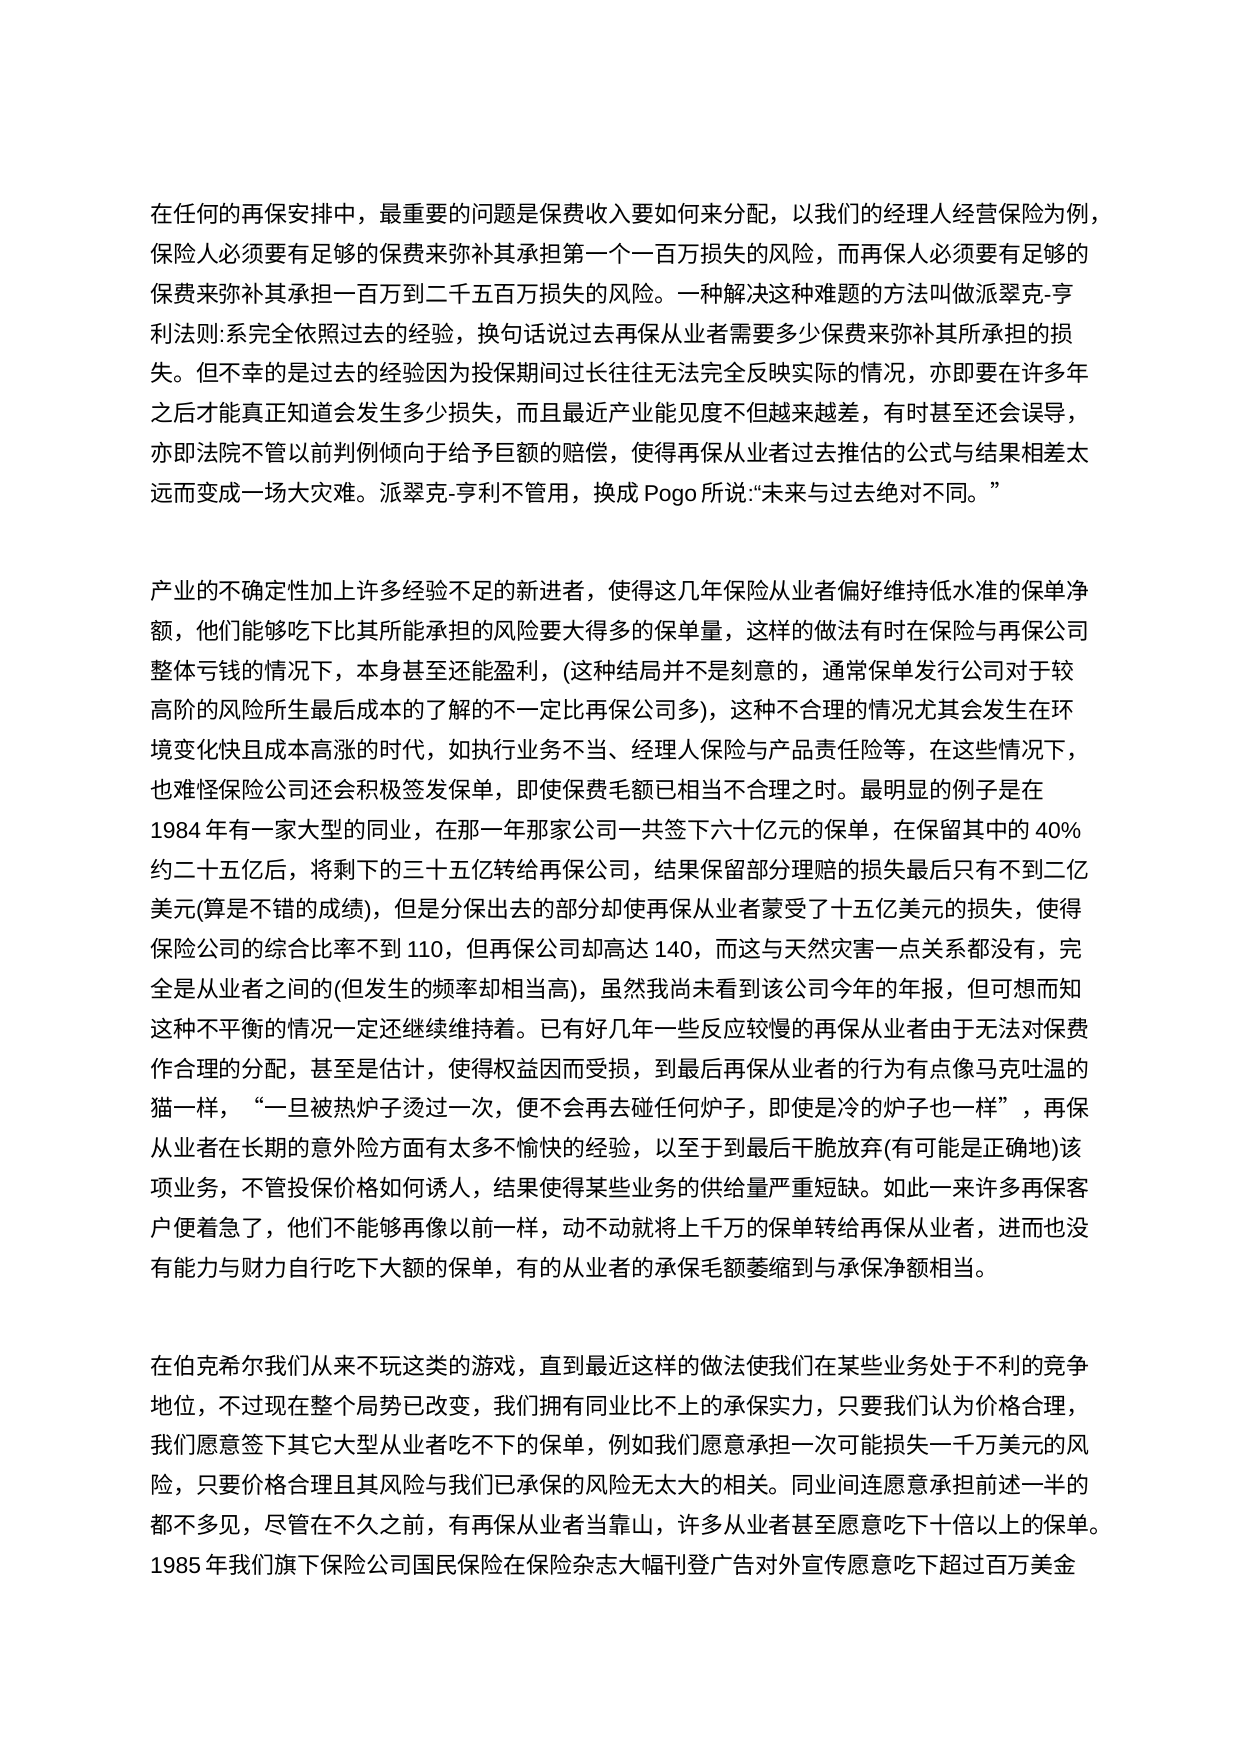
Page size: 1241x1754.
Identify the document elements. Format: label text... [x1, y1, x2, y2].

text 在任何的再保安排中，最重要的问题是保费收入要如何来分配，以我们的经理人经营保险为例，保险人必须要有足够的保费来弥补其承担第一个一百万损失的风险，而再保人必须要有足够的保费来弥补其承担一百万到二千五百万损失的风险。一种解决这种难题的方法叫做派翠克-亨利法则:系完全依照过去的经验，换句话说过去再保从业者需要多少保费来弥补其所承担的损失。但不幸的是过去的经验因为投保期间过长往往无法完全反映实际的情况，亦即要在许多年之后才能真正知道会发生多少损失，而且最近产业能见度不但越来越差，有时甚至还会误导，亦即法院不管以前判例倾向于给予巨额的赔偿，使得再保从业者过去推估的公式与结果相差太远而变成一场大灾难。派翠克-亨利不管用，换成Pogo所说:“未来与过去绝对不同。” [150, 196, 1090, 508]
text 产业的不确定性加上许多经验不足的新进者，使得这几年保险从业者偏好维持低水准的保单净额，他们能够吃下比其所能承担的风险要大得多的保单量，这样的做法有时在保险与再保公司整体亏钱的情况下，本身甚至还能盈利，(这种结局并不是刻意的，通常保单发行公司对于较高阶的风险所生最后成本的了解的不一定比再保公司多)，这种不合理的情况尤其会发生在环境变化快且成本高涨的时代，如执行业务不当、经理人保险与产品责任险等，在这些情况下，也难怪保险公司还会积极签发保单，即使保费毛额已相当不合理之时。最明显的例子是在1984年有一家大型的同业，在那一年那家公司一共签下六十亿元的保单，在保留其中的40%约二十五亿后，将剩下的三十五亿转给再保公司，结果保留部分理赔的损失最后只有不到二亿美元(算是不错的成绩)，但是分保出去的部分却使再保从业者蒙受了十五亿美元的损失，使得保险公司的综合比率不到110，但再保公司却高达140，而这与天然灾害一点关系都没有，完全是从业者之间的(但发生的频率却相当高)，虽然我尚未看到该公司今年的年报，但可想而知这种不平衡的情况一定还继续维持着。已有好几年一些反应较慢的再保从业者由于无法对保费作合理的分配，甚至是估计，使得权益因而受损，到最后再保从业者的行为有点像马克吐温的猫一样，“一旦被热炉子烫过一次，便不会再去碰任何炉子，即使是冷的炉子也一样”，再保从业者在长期的意外险方面有太多不愉快的经验，以至于到最后干脆放弃(有可能是正确地)该项业务，不管投保价格如何诱人，结果使得某些业务的供给量严重短缺。如此一来许多再保客户便着急了，他们不能够再像以前一样，动不动就将上千万的保单转给再保从业者，进而也没有能力与财力自行吃下大额的保单，有的从业者的承保毛额萎缩到与承保净额相当。 [150, 573, 1090, 1283]
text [150, 1348, 1090, 1580]
